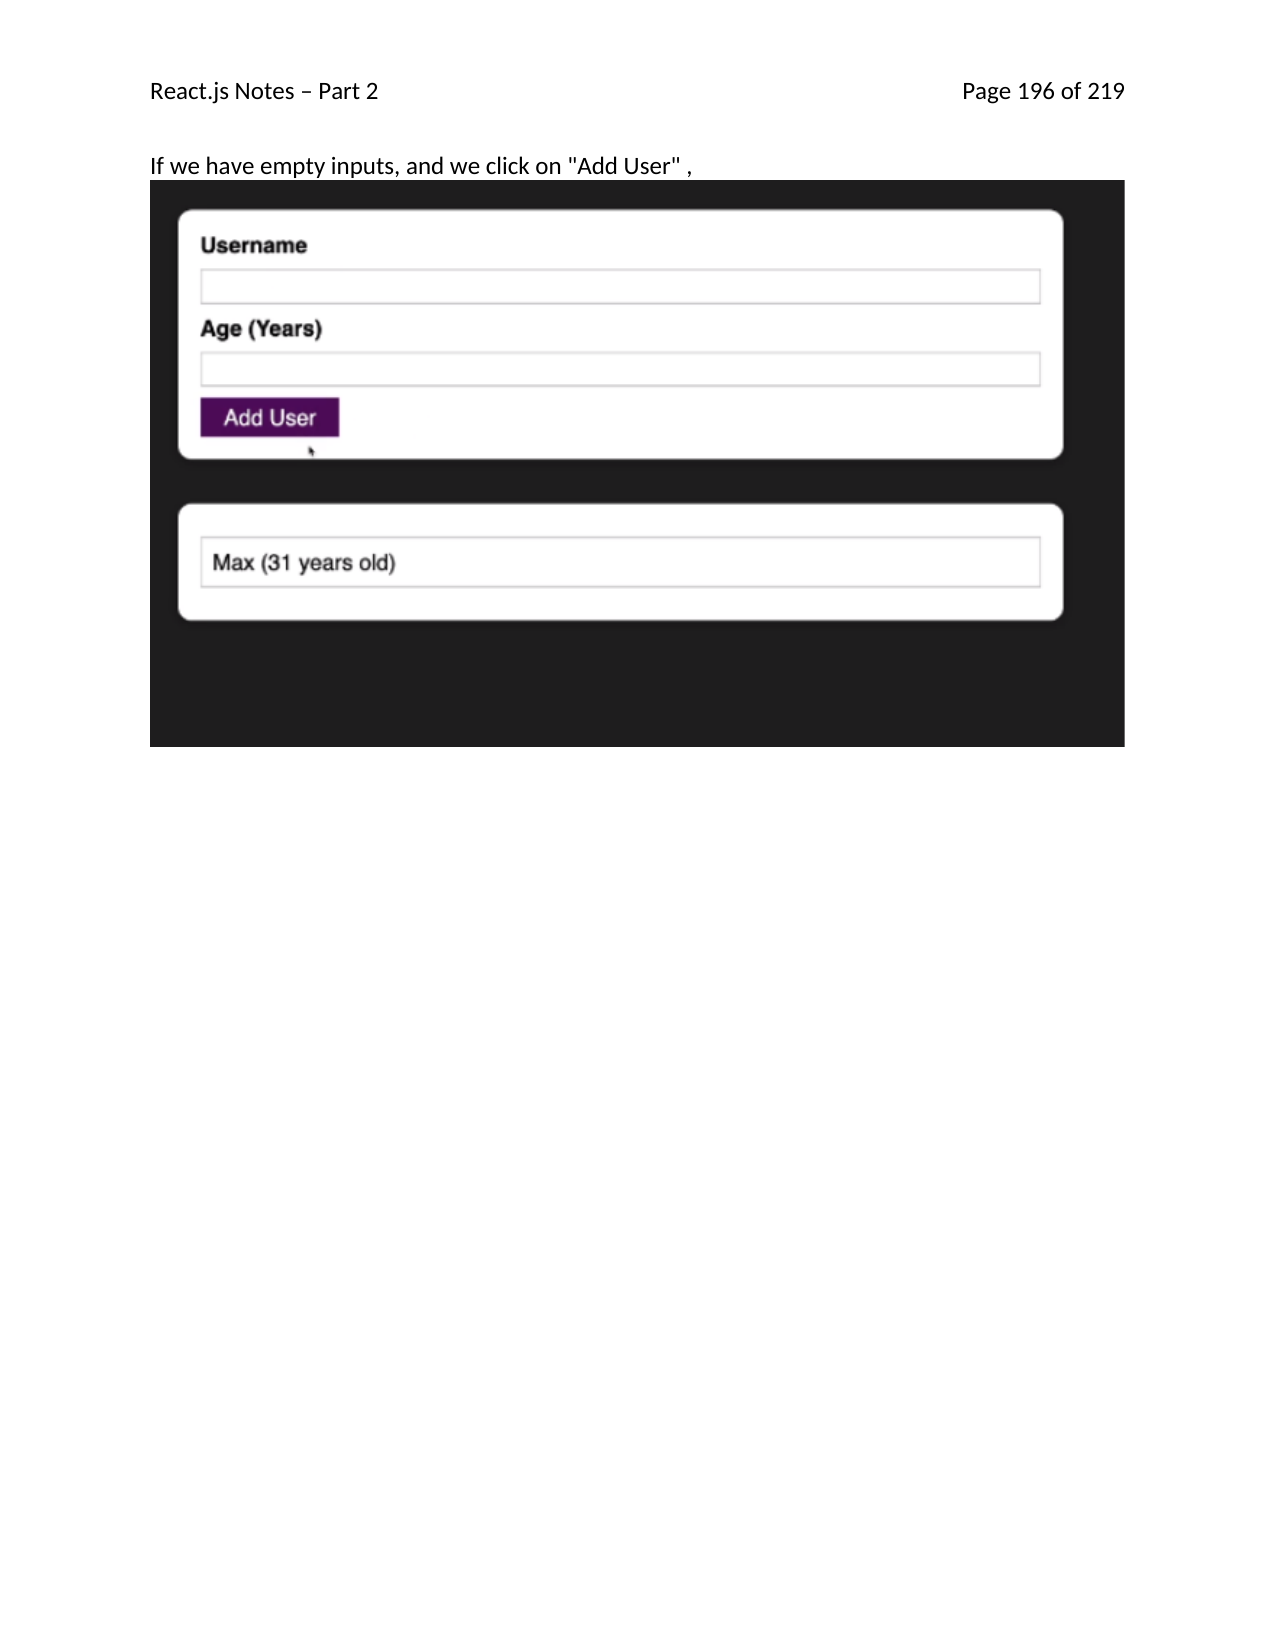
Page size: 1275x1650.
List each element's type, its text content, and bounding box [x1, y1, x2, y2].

text If we have empty inputs, and we click on "Add User" , [150, 150, 1125, 180]
picture [150, 180, 1125, 747]
